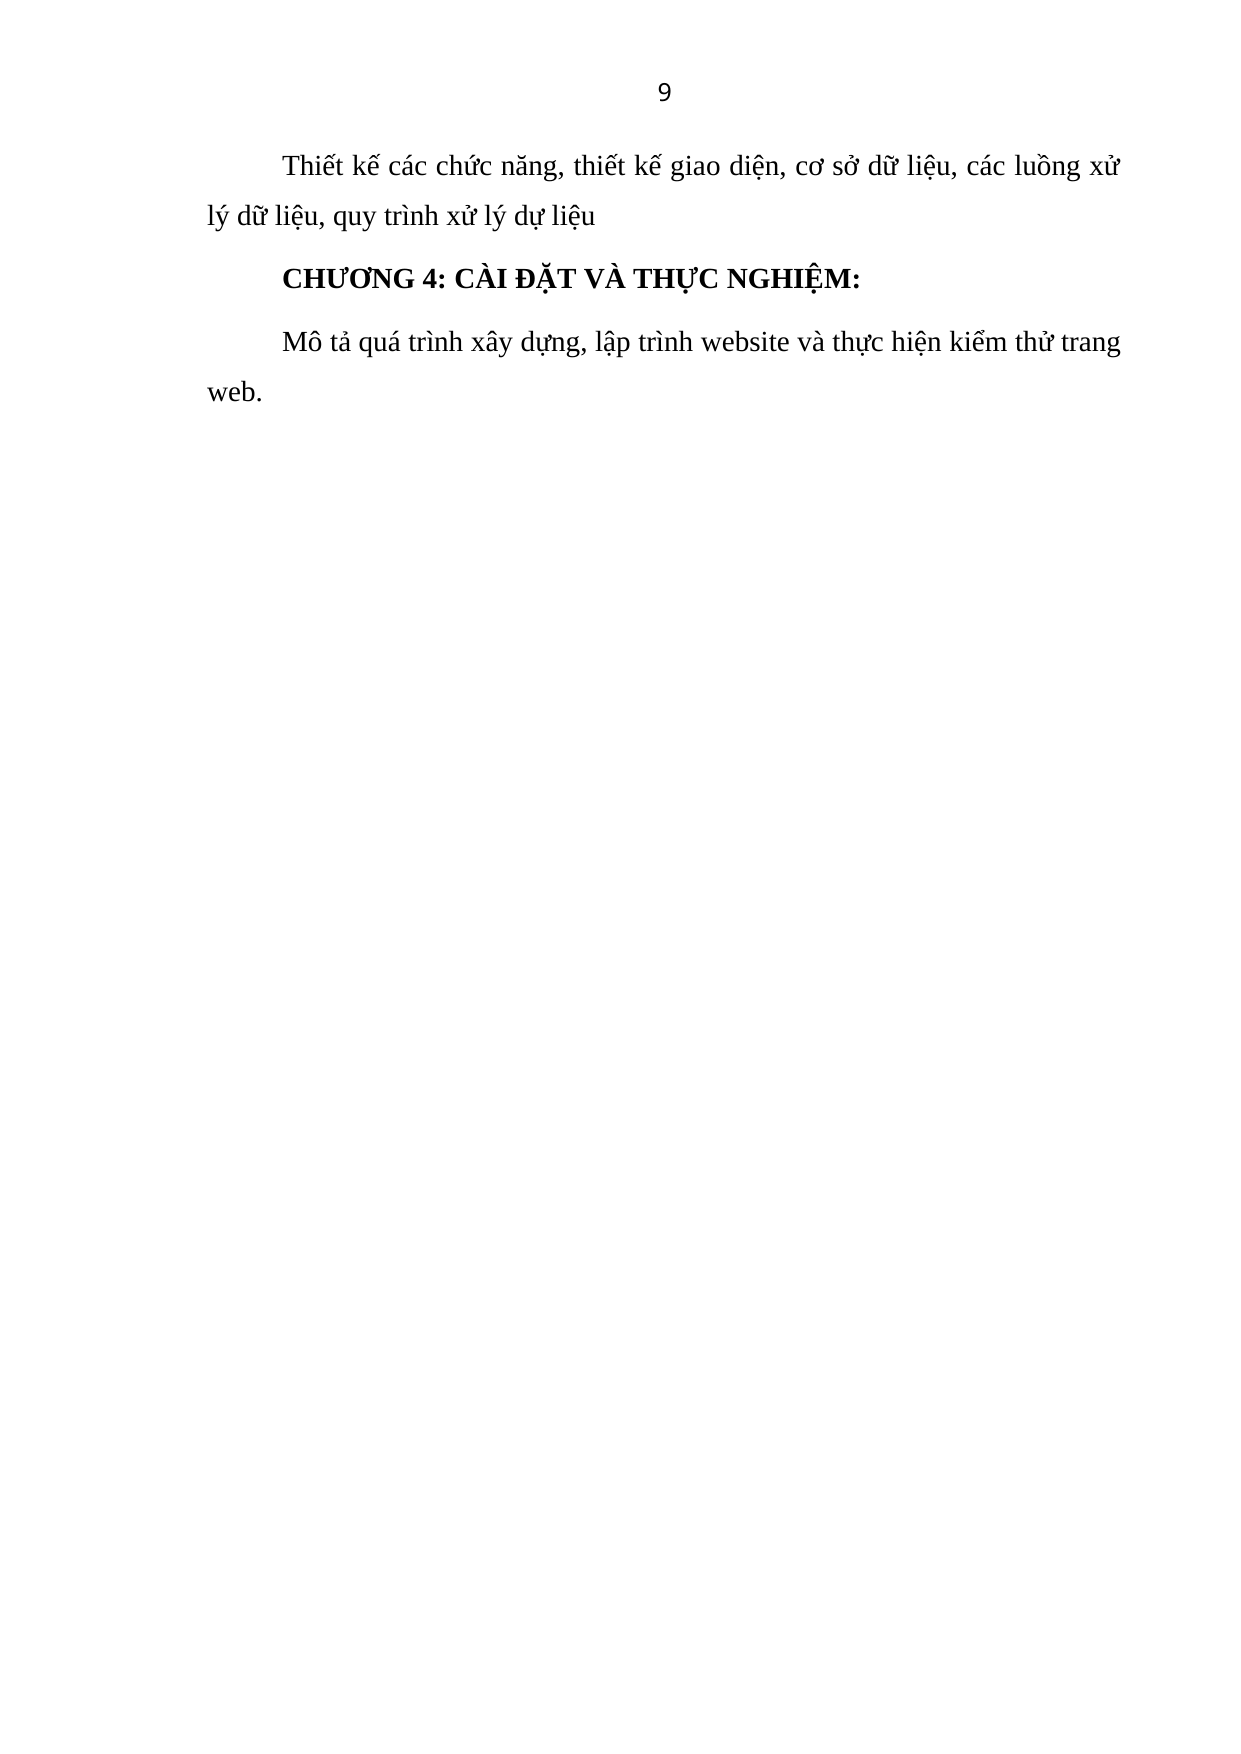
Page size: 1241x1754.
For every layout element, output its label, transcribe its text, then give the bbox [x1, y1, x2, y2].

text Thiết kế các chức năng, thiết kế giao diện, cơ sở dữ liệu, các luồng xử lý dữ liệu, quy trình xử lý dự liệu [207, 148, 1122, 232]
text Mô tả quá trình xây dựng, lập trình website và thực hiện kiểm thử trang web. [207, 324, 1122, 407]
text CHƯƠNG 4: CÀI ĐẶT VÀ THỰC NGHIỆM: [207, 261, 1122, 294]
